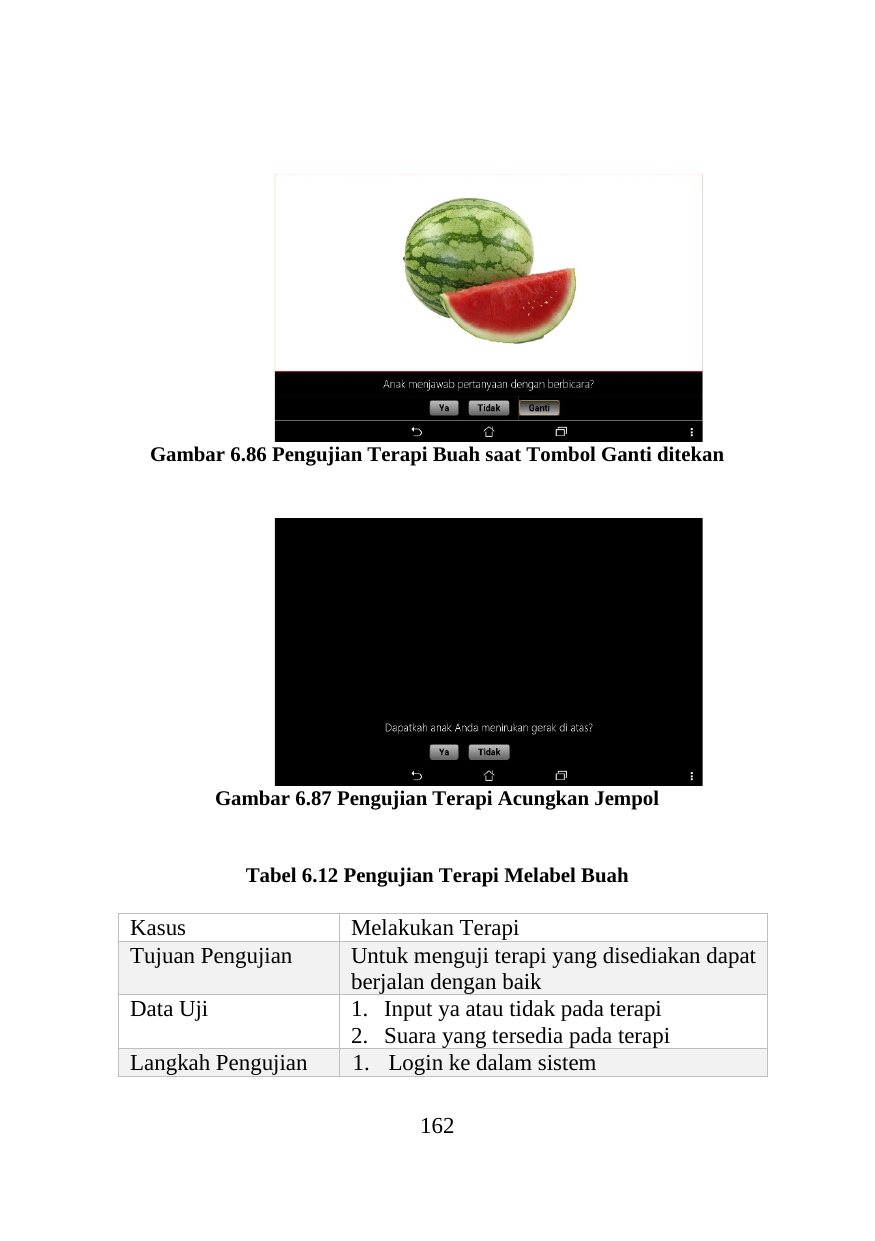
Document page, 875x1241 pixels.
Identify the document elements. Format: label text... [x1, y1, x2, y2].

table_cell Langkah Pengujian [119, 1049, 339, 1076]
table_cell Untuk menguji terapi yang disediakan dapat berjalan dengan baik [340, 942, 767, 994]
table_cell Input ya atau tidak pada terapi Suara yang tersedia pada terapi [340, 995, 767, 1048]
picture [274, 174, 703, 442]
table_cell Data Uji [119, 995, 339, 1048]
table_header Melakukan Terapi [340, 914, 767, 941]
picture [274, 518, 703, 786]
table_cell Tujuan Pengujian [119, 942, 339, 994]
table_header Kasus [119, 914, 339, 941]
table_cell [340, 1049, 767, 1076]
